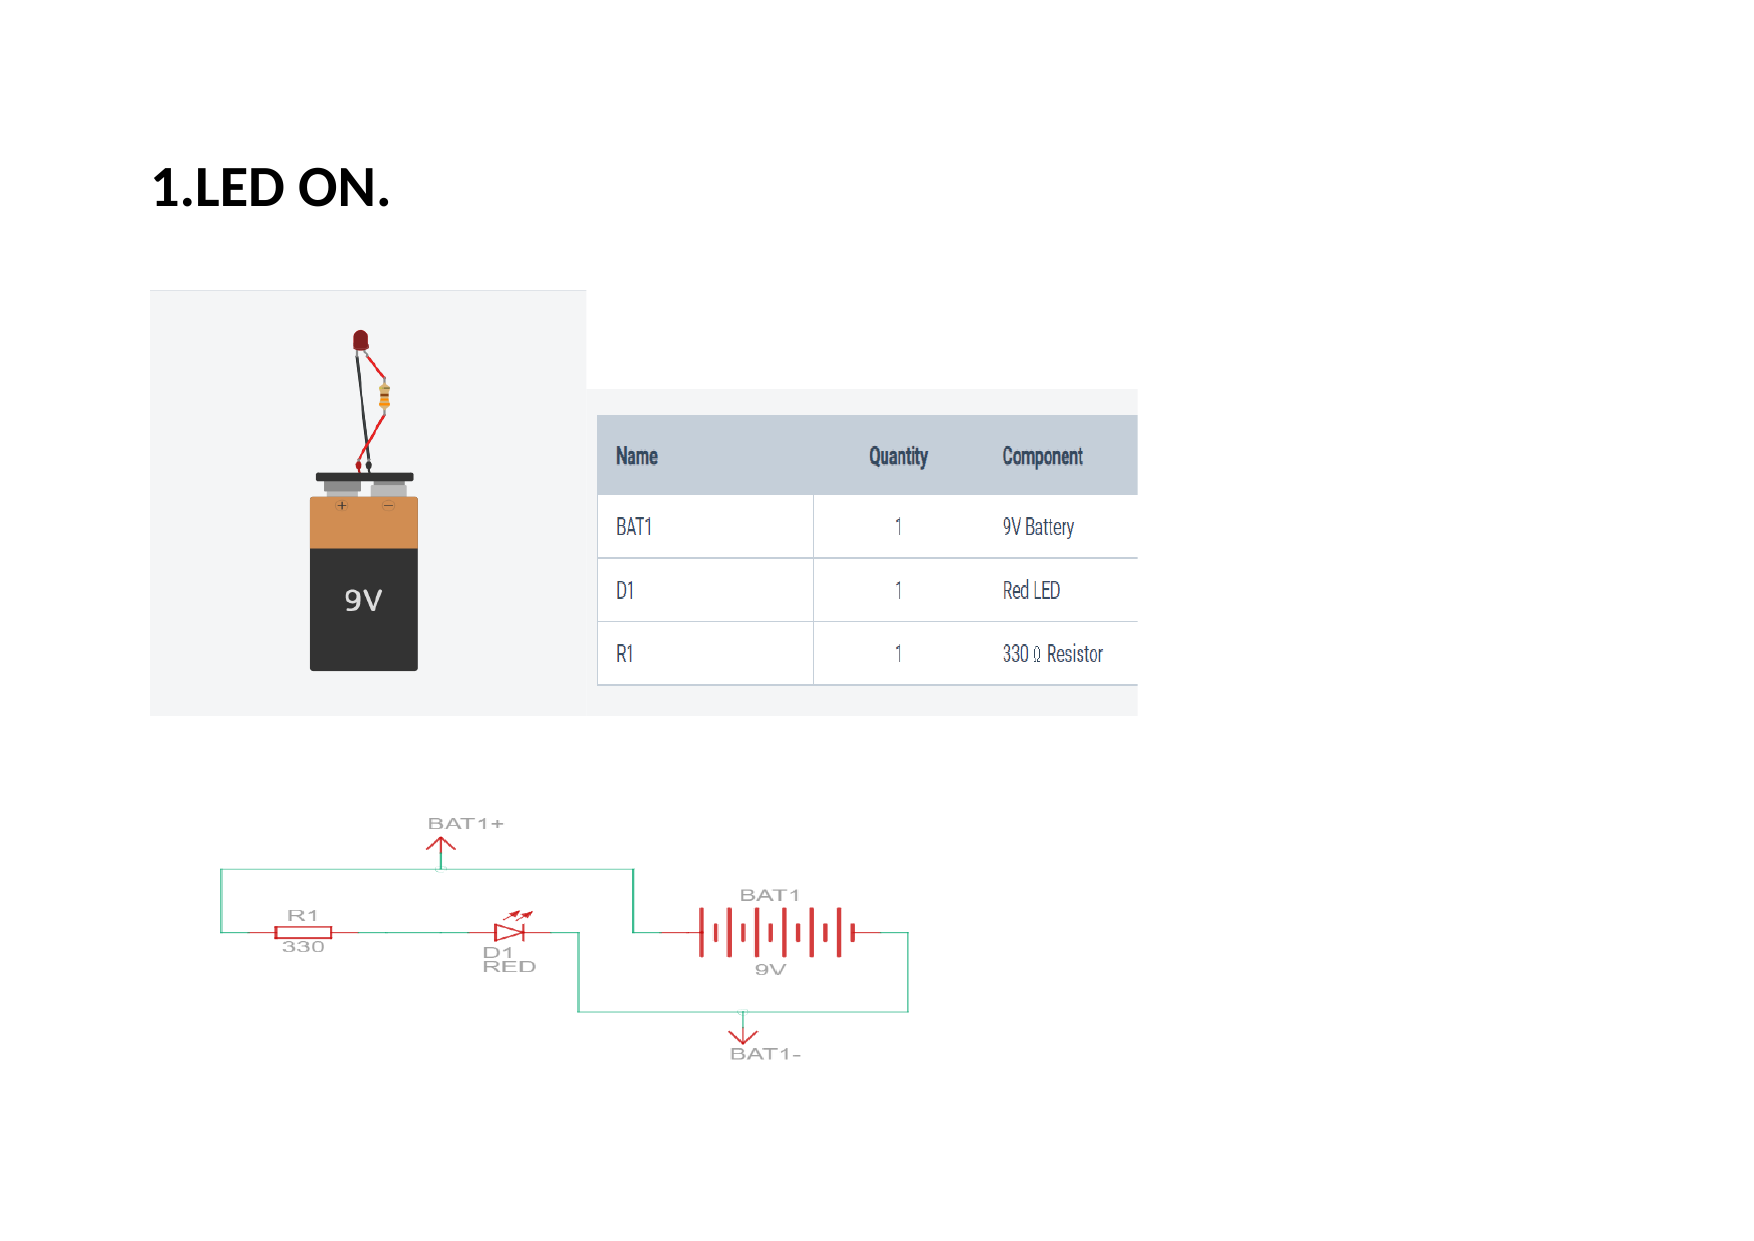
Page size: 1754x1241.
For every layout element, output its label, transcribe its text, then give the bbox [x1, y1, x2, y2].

picture [150, 781, 956, 1088]
text 1.LED ON. [150, 150, 1604, 221]
picture [150, 290, 1138, 716]
